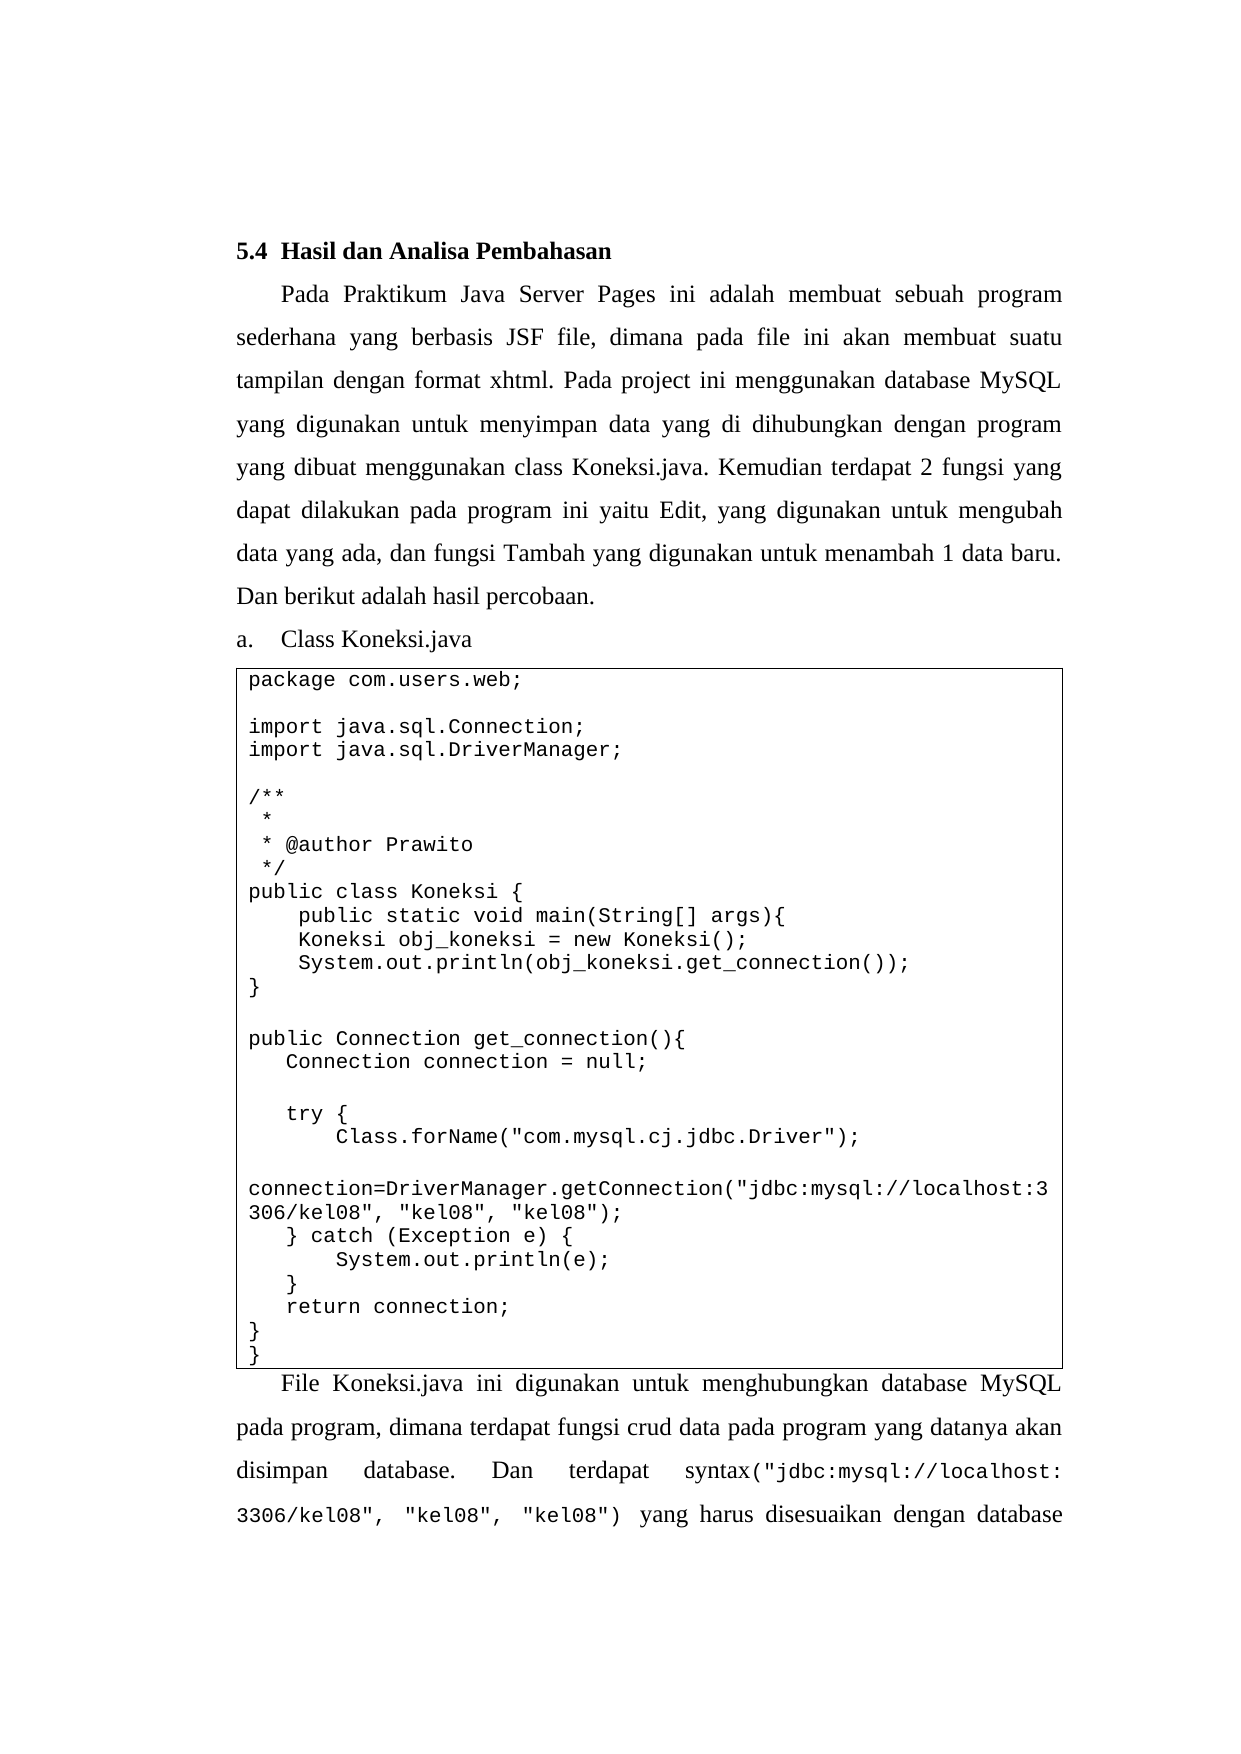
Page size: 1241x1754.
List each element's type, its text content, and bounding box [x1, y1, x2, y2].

list Class Koneksi.java [236, 624, 1063, 653]
text Pada Praktikum Java Server Pages ini adalah membuat sebuah program sederhana yang berbasis JSF file, dimana pada file ini akan membuat suatu tampilan dengan format xhtml. Pada project ini menggunakan database MySQL yang digunakan untuk menyimpan data yang di dihubungkan dengan program yang dibuat menggunakan class Koneksi.java. Kemudian terdapat 2 fungsi yang dapat dilakukan pada program ini yaitu Edit, yang digunakan untuk mengubah data yang ada, dan fungsi Tambah yang digunakan untuk menambah 1 data baru. Dan berikut adalah hasil percobaan. [236, 279, 1063, 610]
subtitle Hasil dan Analisa Pembahasan [236, 236, 1063, 265]
table_header package com.users.web; import java.sql.Connection; import java.sql.DriverManager; /** * * @author Prawito */ public class Koneksi { public static void main(String[] args){ Koneksi obj_koneksi = new Koneksi(); System.out.println(obj_koneksi.get_connection()); } public Connection get_connection(){ Connection connection = null; try { Class.forName("com.mysql.cj.jdbc.Driver"); connection=DriverManager.getConnection("jdbc:mysql://localhost:3306/kel08", "kel08", "kel08"); } catch (Exception e) { System.out.println(e); } return connection; } } [237, 669, 1062, 1367]
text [236, 1369, 1063, 1528]
